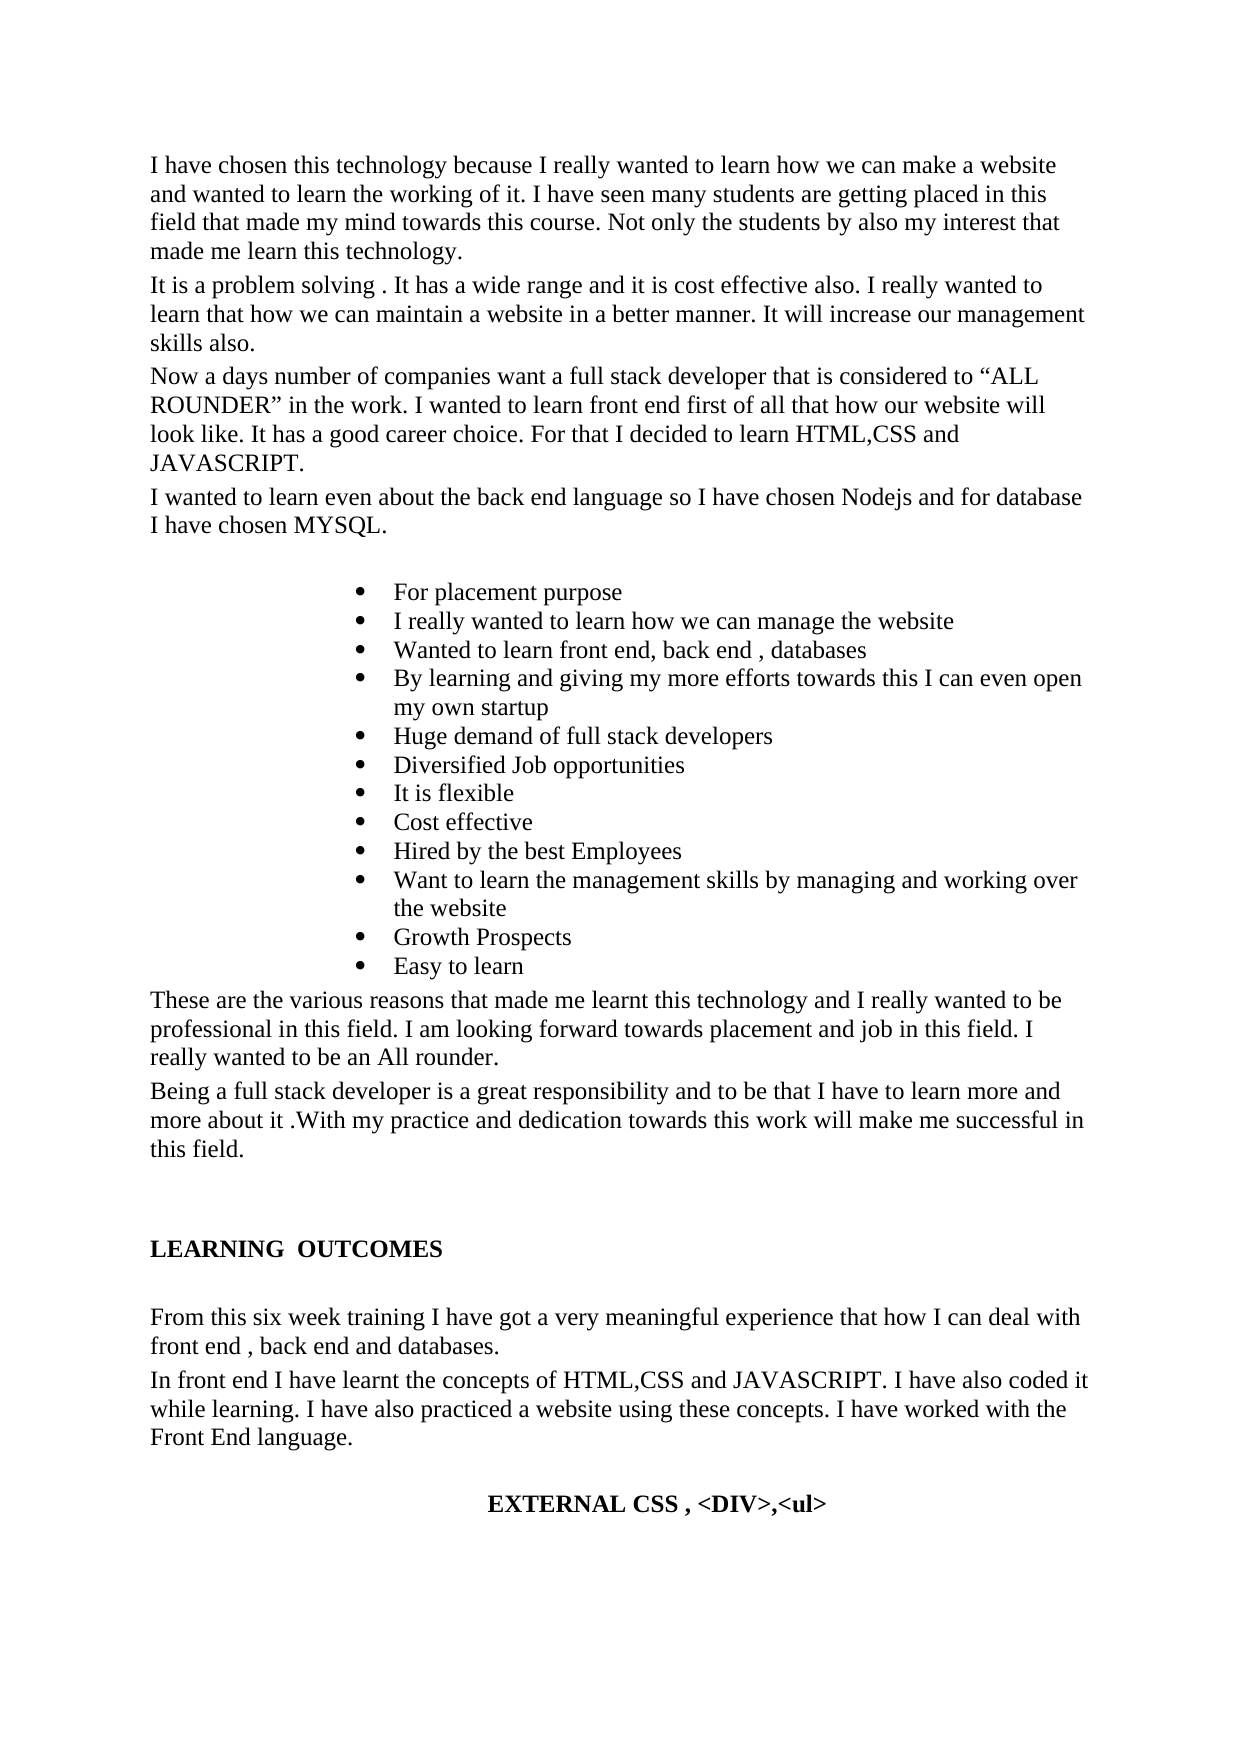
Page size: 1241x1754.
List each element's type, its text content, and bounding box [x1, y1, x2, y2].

text These are the various reasons that made me learnt this technology and I really wanted to be professional in this field. I am looking forward towards placement and job in this field. I really wanted to be an All rounder. [150, 985, 1090, 1071]
list Growth Prospects [356, 922, 1090, 951]
list For placement purpose [356, 577, 1090, 606]
list Wanted to learn front end, back end , databases [356, 635, 1090, 663]
list It is flexible [356, 778, 1090, 807]
list Cost effective [356, 807, 1090, 836]
text In front end I have learnt the concepts of HTML,CSS and JAVASCRIPT. I have also coded it while learning. I have also practiced a website using these concepts. I have worked with the Front End language. [150, 1365, 1090, 1451]
list By learning and giving my more efforts towards this I can even open my own startup [356, 663, 1090, 721]
text It is a problem solving . It has a wide range and it is cost effective also. I really wanted to learn that how we can maintain a website in a better manner. It will increase our management skills also. [150, 270, 1090, 356]
text I have chosen this technology because I really wanted to learn how we can make a website and wanted to learn the working of it. I have seen many students are getting placed in this field that made my mind towards this course. Not only the students by also my interest that made me learn this technology. [150, 150, 1090, 265]
list Want to learn the management skills by managing and working over the website [356, 865, 1090, 922]
text Now a days number of companies want a full stack developer that is considered to “ALL ROUNDER” in the work. I wanted to learn front end first of all that how our website will look like. It has a good career choice. For that I decided to learn HTML,CSS and JAVASCRIPT. [150, 361, 1090, 476]
text Being a full stack developer is a great responsibility and to be that I have to learn more and more about it .With my practice and dedication towards this work will make me successful in this field. [150, 1076, 1090, 1162]
text EXTERNAL CSS , <DIV>,<ul> [150, 1489, 1090, 1518]
list Easy to learn [356, 951, 1090, 980]
text I wanted to learn even about the back end language so I have chosen Nodejs and for database I have chosen MYSQL. [150, 482, 1090, 539]
list Diversified Job opportunities [356, 750, 1090, 778]
list Huge demand of full stack developers [356, 721, 1090, 750]
text LEARNING OUTCOMES [150, 1234, 1090, 1263]
list I really wanted to learn how we can manage the website [356, 606, 1090, 635]
list Hired by the best Employees [356, 836, 1090, 865]
text From this six week training I have got a very meaningful experience that how I can deal with front end , back end and databases. [150, 1302, 1090, 1360]
